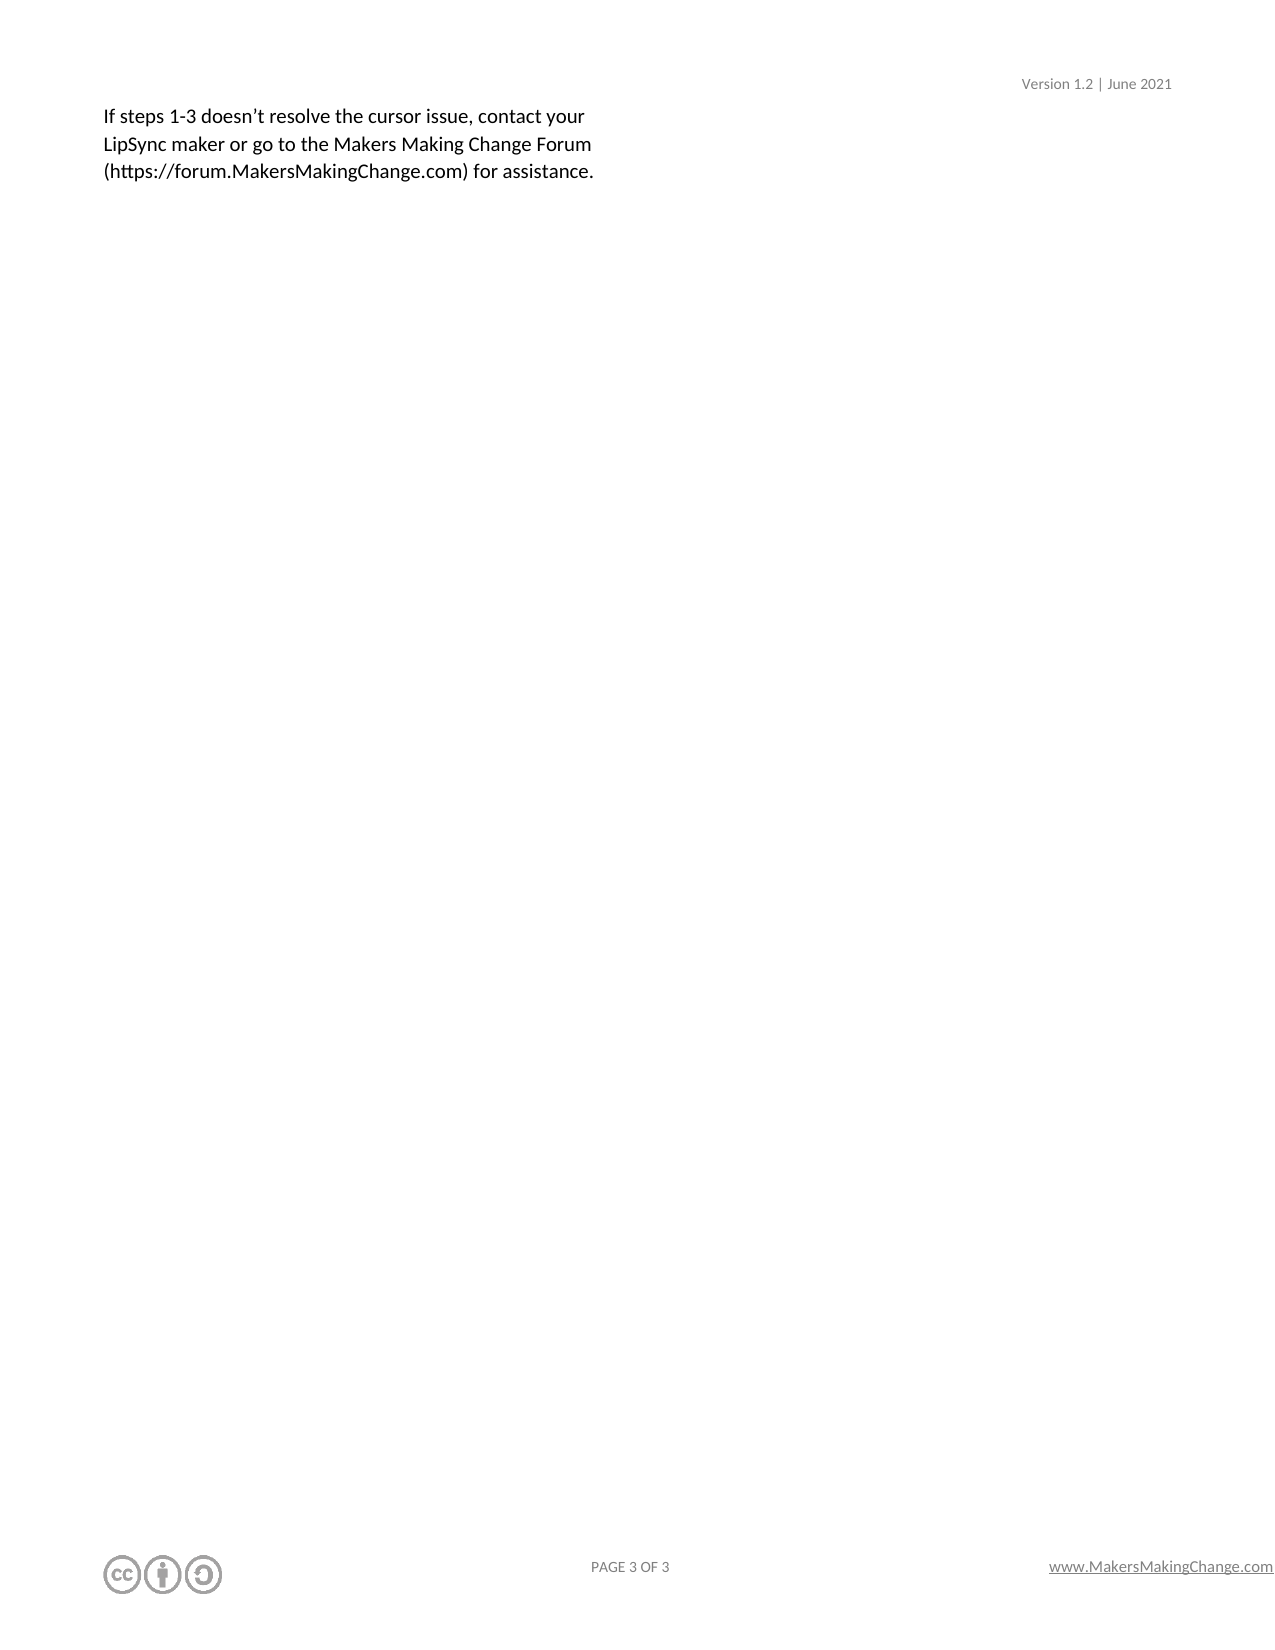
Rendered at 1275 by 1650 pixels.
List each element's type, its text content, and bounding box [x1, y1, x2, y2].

text If steps 1-3 doesn’t resolve the cursor issue, contact your LipSync maker or go to the Makers Making Change Forum (https://forum.MakersMakingChange.com) for assistance. [103, 103, 601, 183]
